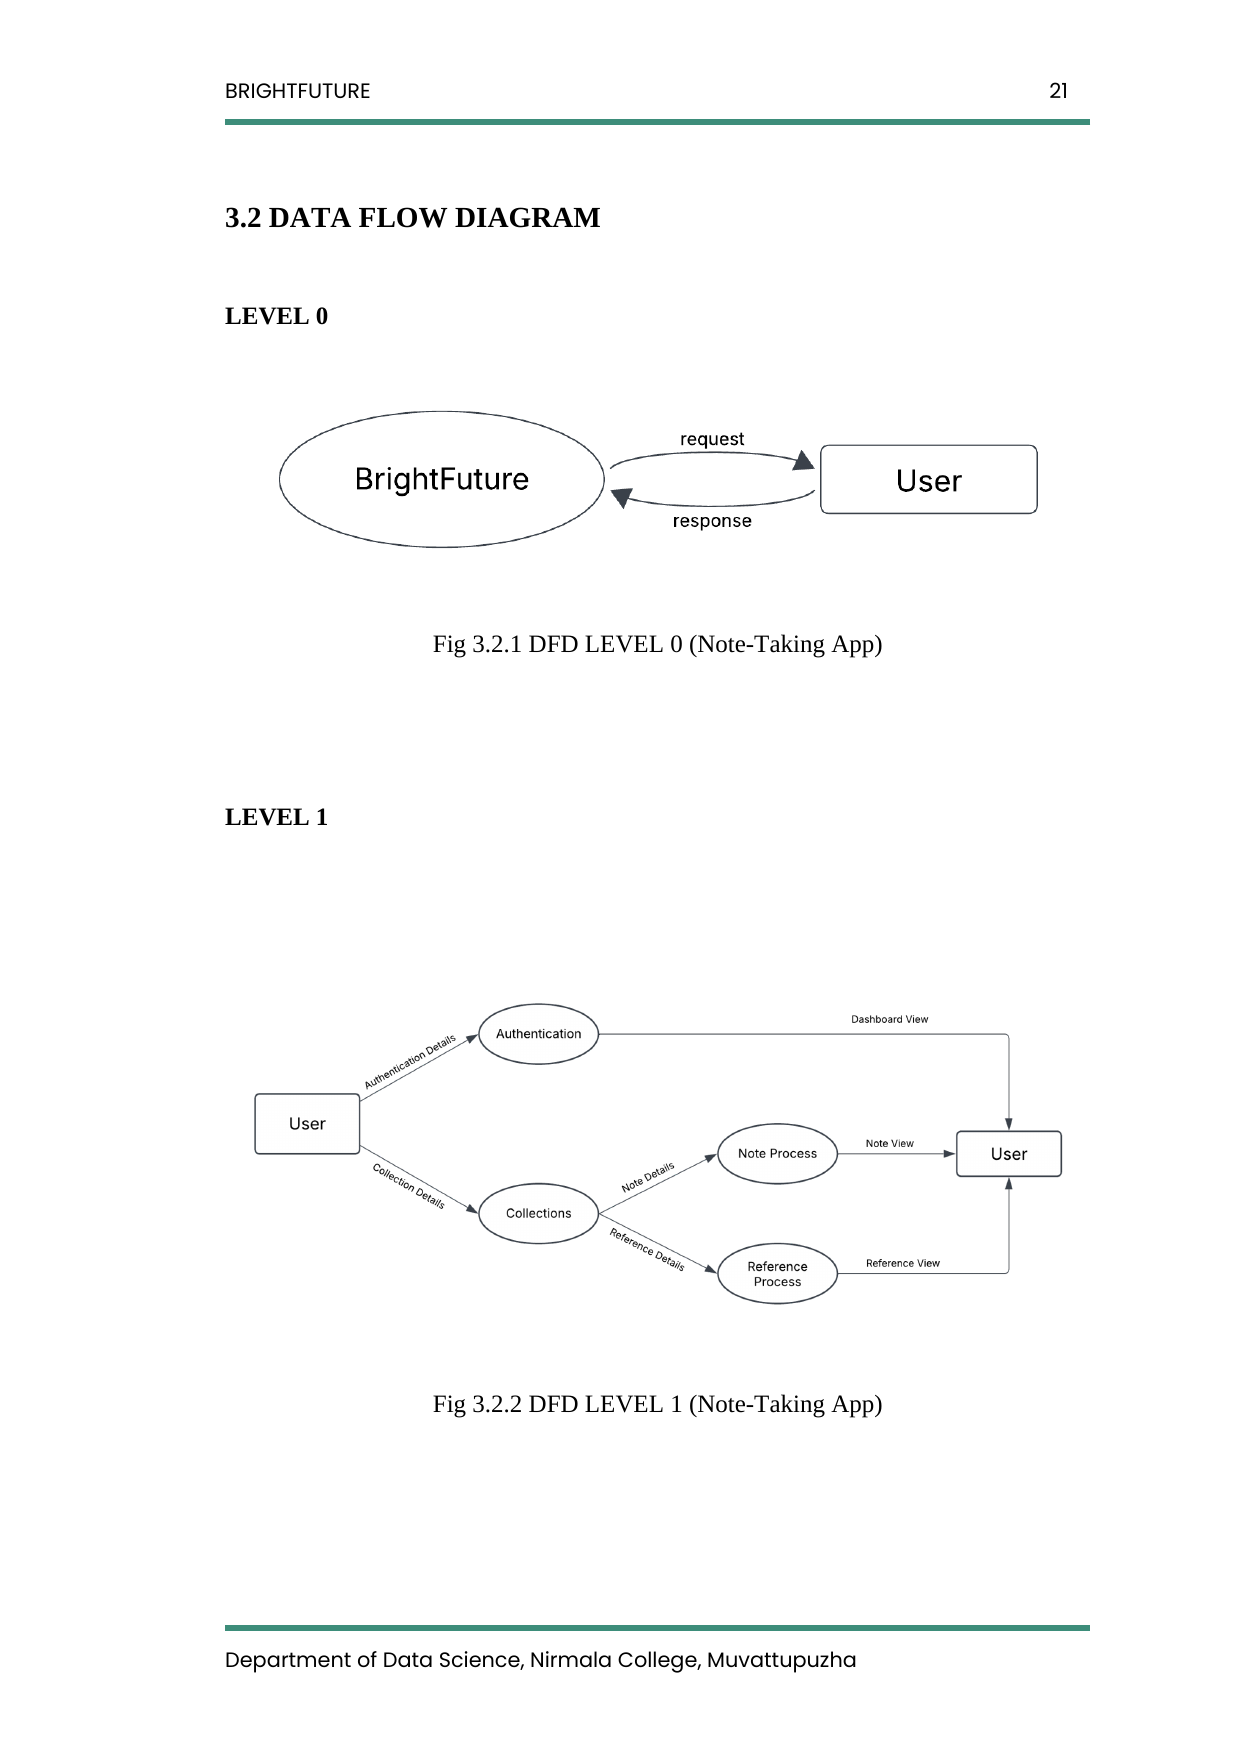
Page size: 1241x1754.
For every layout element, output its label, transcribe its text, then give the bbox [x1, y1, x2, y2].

text LEVEL 1 [225, 802, 1090, 831]
text 3.2 DATA FLOW DIAGRAM [225, 200, 1090, 234]
picture [225, 974, 1091, 1333]
text Fig 3.2.2 DFD LEVEL 1 (Note-Taking App) [225, 1389, 1090, 1418]
picture [225, 344, 1091, 615]
text LEVEL 0 [225, 301, 1090, 330]
text Fig 3.2.1 DFD LEVEL 0 (Note-Taking App) [225, 615, 1090, 658]
